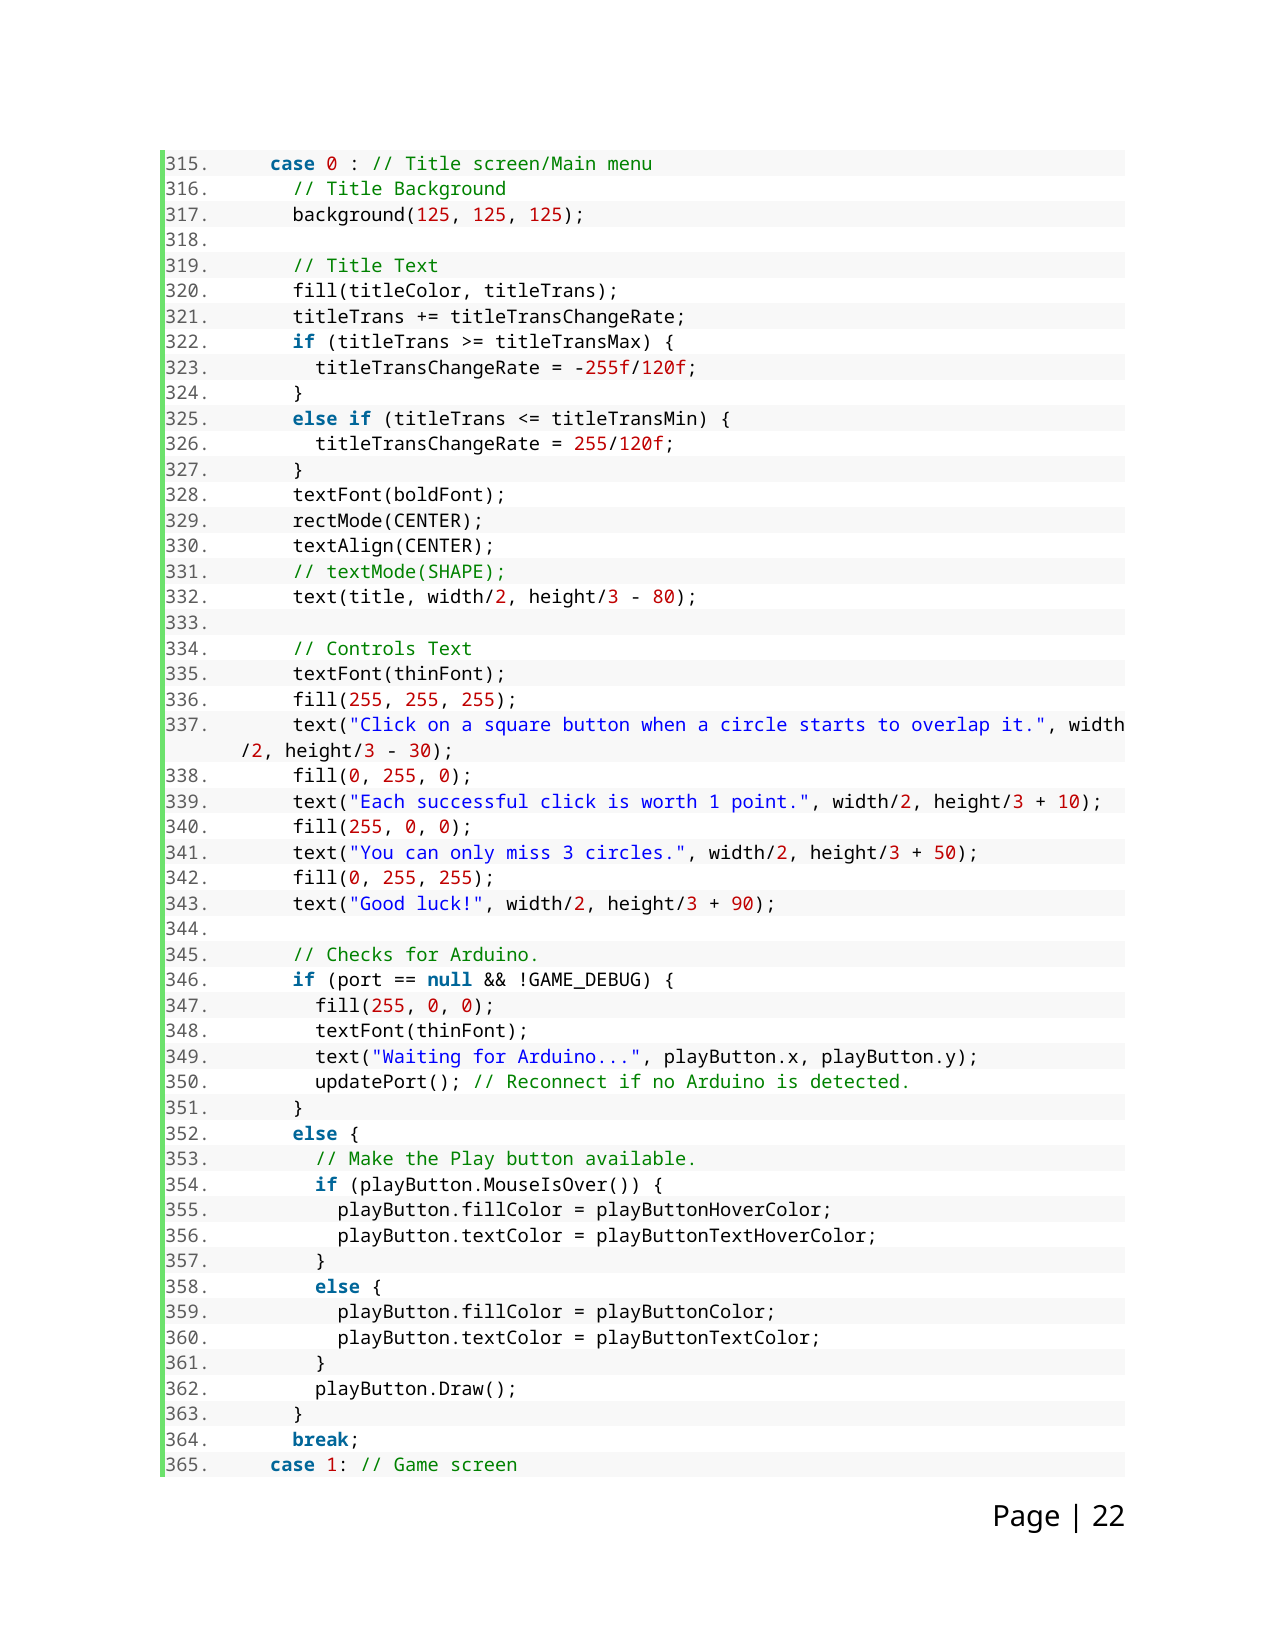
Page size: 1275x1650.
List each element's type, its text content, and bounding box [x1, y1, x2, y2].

list else { [165, 1273, 1125, 1298]
list // Checks for Arduino. [165, 941, 1125, 967]
list fill(255, 255, 255); [165, 686, 1125, 711]
list text("Click on a square button when a circle starts to overlap it.", width/2, height/3 - 30); [165, 711, 1125, 762]
list fill(255, 0, 0); [165, 813, 1125, 839]
list } [165, 1247, 1125, 1273]
list playButton.textColor = playButtonTextHoverColor; [165, 1222, 1125, 1247]
list fill(255, 0, 0); [165, 992, 1125, 1018]
list // Title Text [165, 252, 1125, 278]
list titleTransChangeRate = -255f/120f; [165, 354, 1125, 380]
list textFont(thinFont); [165, 1018, 1125, 1043]
list playButton.fillColor = playButtonHoverColor; [165, 1196, 1125, 1222]
list text(title, width/2, height/3 - 80); [165, 584, 1125, 609]
list } [165, 1349, 1125, 1375]
list case 0 : // Title screen/Main menu [165, 150, 1125, 176]
list textAlign(CENTER); [165, 533, 1125, 558]
list rectMode(CENTER); [165, 507, 1125, 533]
list playButton.Draw(); [165, 1375, 1125, 1401]
list updatePort(); // Reconnect if no Arduino is detected. [165, 1069, 1125, 1094]
list fill(0, 255, 255); [165, 864, 1125, 890]
list textFont(boldFont); [165, 482, 1125, 507]
list titleTrans += titleTransChangeRate; [165, 303, 1125, 329]
list // textMode(SHAPE); [165, 558, 1125, 584]
list case 1: // Game screen [165, 1452, 1125, 1477]
list text("Each successful click is worth 1 point.", width/2, height/3 + 10); [165, 788, 1125, 813]
list break; [165, 1426, 1125, 1452]
list text("You can only miss 3 circles.", width/2, height/3 + 50); [165, 839, 1125, 864]
list } [165, 1094, 1125, 1120]
list // Controls Text [165, 635, 1125, 660]
list if (port == null && !GAME_DEBUG) { [165, 967, 1125, 992]
list } [165, 380, 1125, 405]
list // Make the Play button available. [165, 1145, 1125, 1171]
list // Title Background [165, 176, 1125, 201]
list else { [165, 1120, 1125, 1145]
list playButton.fillColor = playButtonColor; [165, 1298, 1125, 1324]
list } [165, 456, 1125, 482]
list text("Good luck!", width/2, height/3 + 90); [165, 890, 1125, 916]
list fill(titleColor, titleTrans); [165, 278, 1125, 303]
list else if (titleTrans <= titleTransMin) { [165, 405, 1125, 431]
list text("Waiting for Arduino...", playButton.x, playButton.y); [165, 1043, 1125, 1069]
list if (playButton.MouseIsOver()) { [165, 1171, 1125, 1196]
list background(125, 125, 125); [165, 201, 1125, 227]
list textFont(thinFont); [165, 660, 1125, 686]
list } [165, 1401, 1125, 1426]
list fill(0, 255, 0); [165, 762, 1125, 788]
list if (titleTrans >= titleTransMax) { [165, 329, 1125, 354]
list titleTransChangeRate = 255/120f; [165, 431, 1125, 456]
list playButton.textColor = playButtonTextColor; [165, 1324, 1125, 1349]
